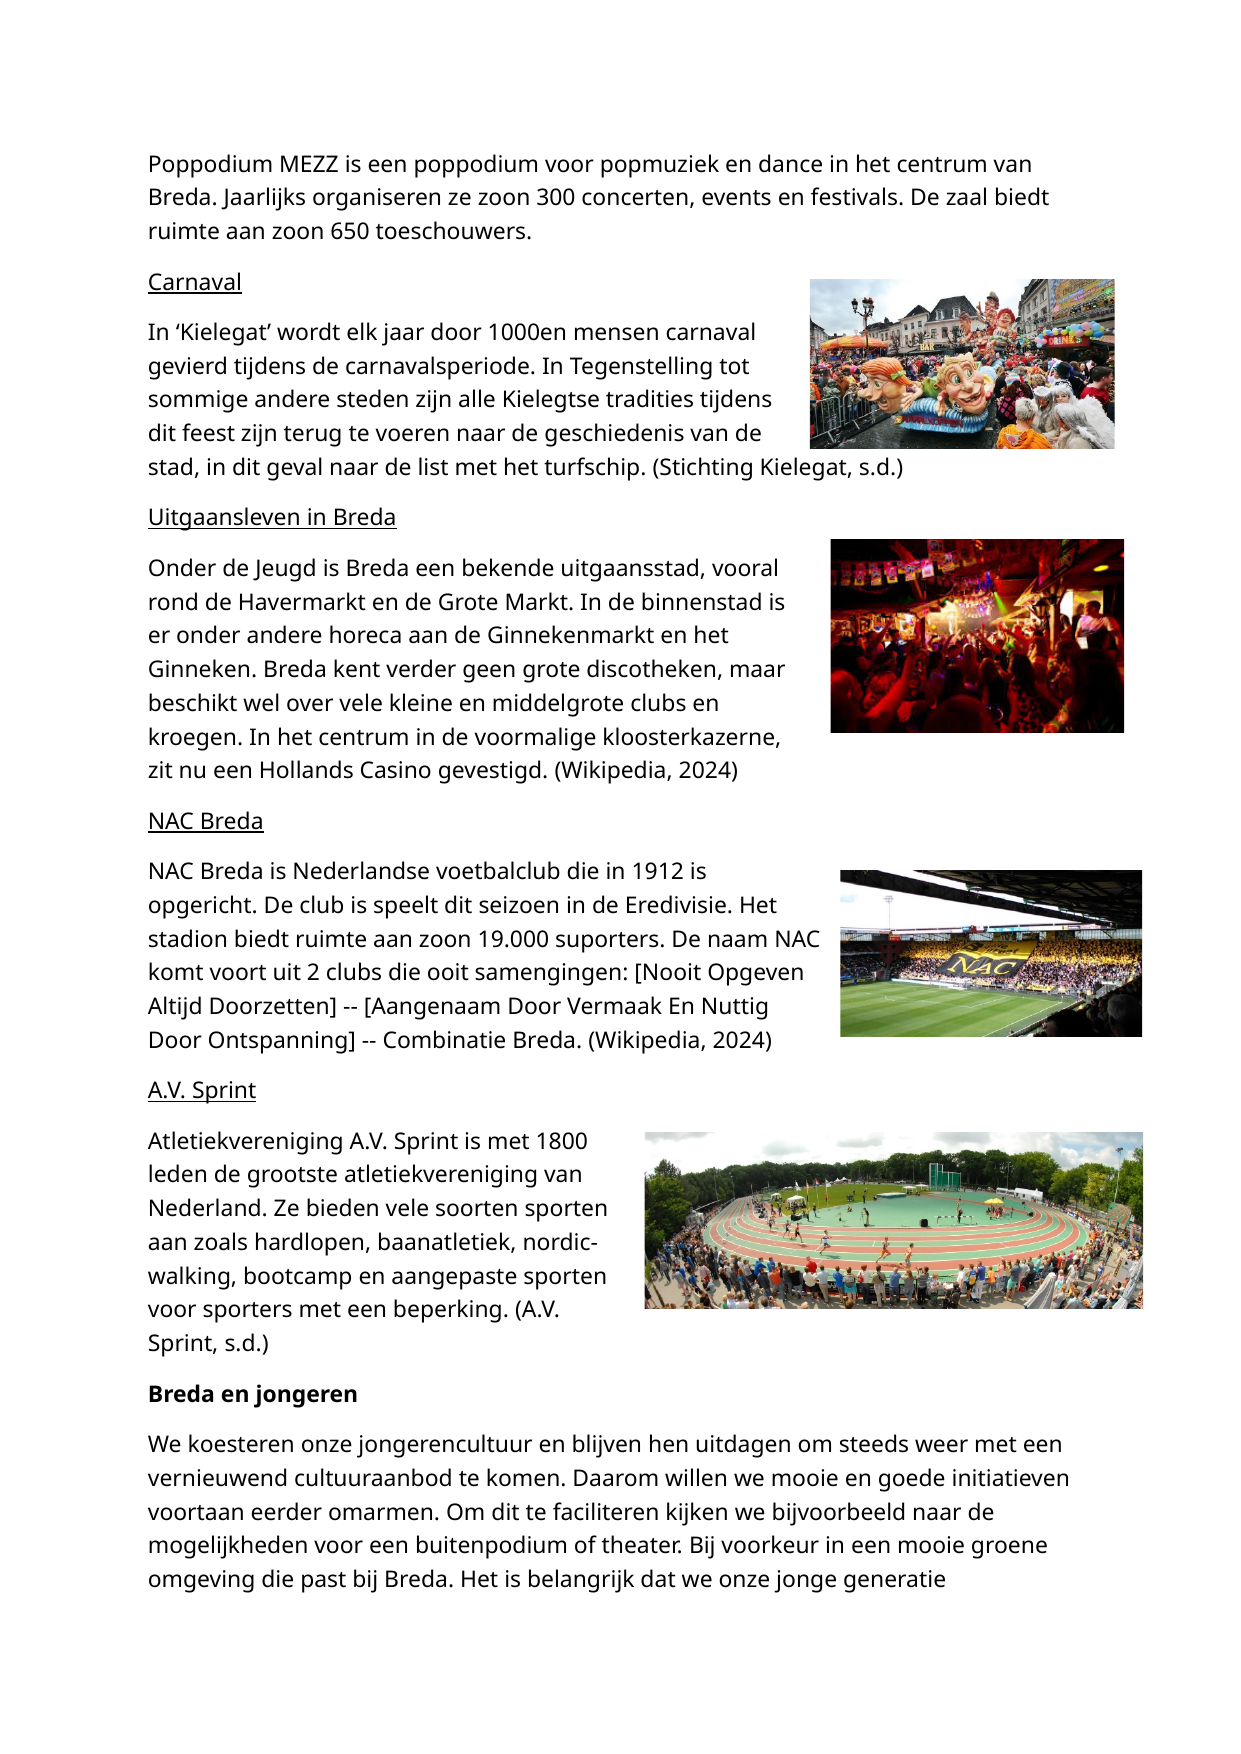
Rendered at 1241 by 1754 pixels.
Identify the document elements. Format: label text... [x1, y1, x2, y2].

picture [643, 1166, 1143, 1342]
text Carnaval [148, 266, 1093, 297]
text A.V. Sprint [148, 1108, 1093, 1139]
text In ‘Kielegat’ wordt elk jaar door 1000en mensen carnaval gevierd tijdens de carnavalsperiode. In Tegenstelling tot sommige andere steden zijn alle Kielegtse tradities tijdens dit feest zijn terug te voeren naar de geschiedenis van de stad, in dit geval naar de list met het turfschip. [148, 316, 1093, 482]
picture [808, 279, 1114, 448]
text NAC Breda [148, 805, 1093, 836]
text Uitgaansleven in Breda [148, 501, 1093, 533]
text Onder de Jeugd is Breda een bekende uitgaansstad, vooral rond de Havermarkt en de Grote Markt. In de binnenstad is er onder andere horeca aan de Ginnekenmarkt en het Ginneken. Breda kent verder geen grote discotheken, maar beschikt wel over vele kleine en middelgrote clubs en kroegen. In het centrum in de voormalige kloosterkazerne, zit nu een Hollands Casino gevestigd. [148, 552, 1093, 786]
text Poppodium MEZZ is een poppodium voor popmuziek en dance in het centrum van Breda. Jaarlijks organiseren ze zoon 300 concerten, events en festivals. De zaal biedt ruimte aan zoon 650 toeschouwers. [148, 148, 1093, 246]
picture [838, 870, 1142, 1037]
text NAC Breda is Nederlandse voetbalclub die in 1912 is opgericht. De club is speelt dit seizoen in de Eredivisie. Het stadion biedt ruimte aan zoon 19.000 suporters. De naam NAC komt voort uit 2 clubs die ooit samengingen: [Nooit Opgeven Altijd Doorzetten] -- [Aangenaam Door Vermaak En Nuttig Door Ontspanning] -- Combinatie Breda. [148, 855, 1093, 1089]
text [148, 1462, 1093, 1594]
text Breda en jongeren [148, 1411, 1093, 1443]
picture [830, 539, 1125, 733]
